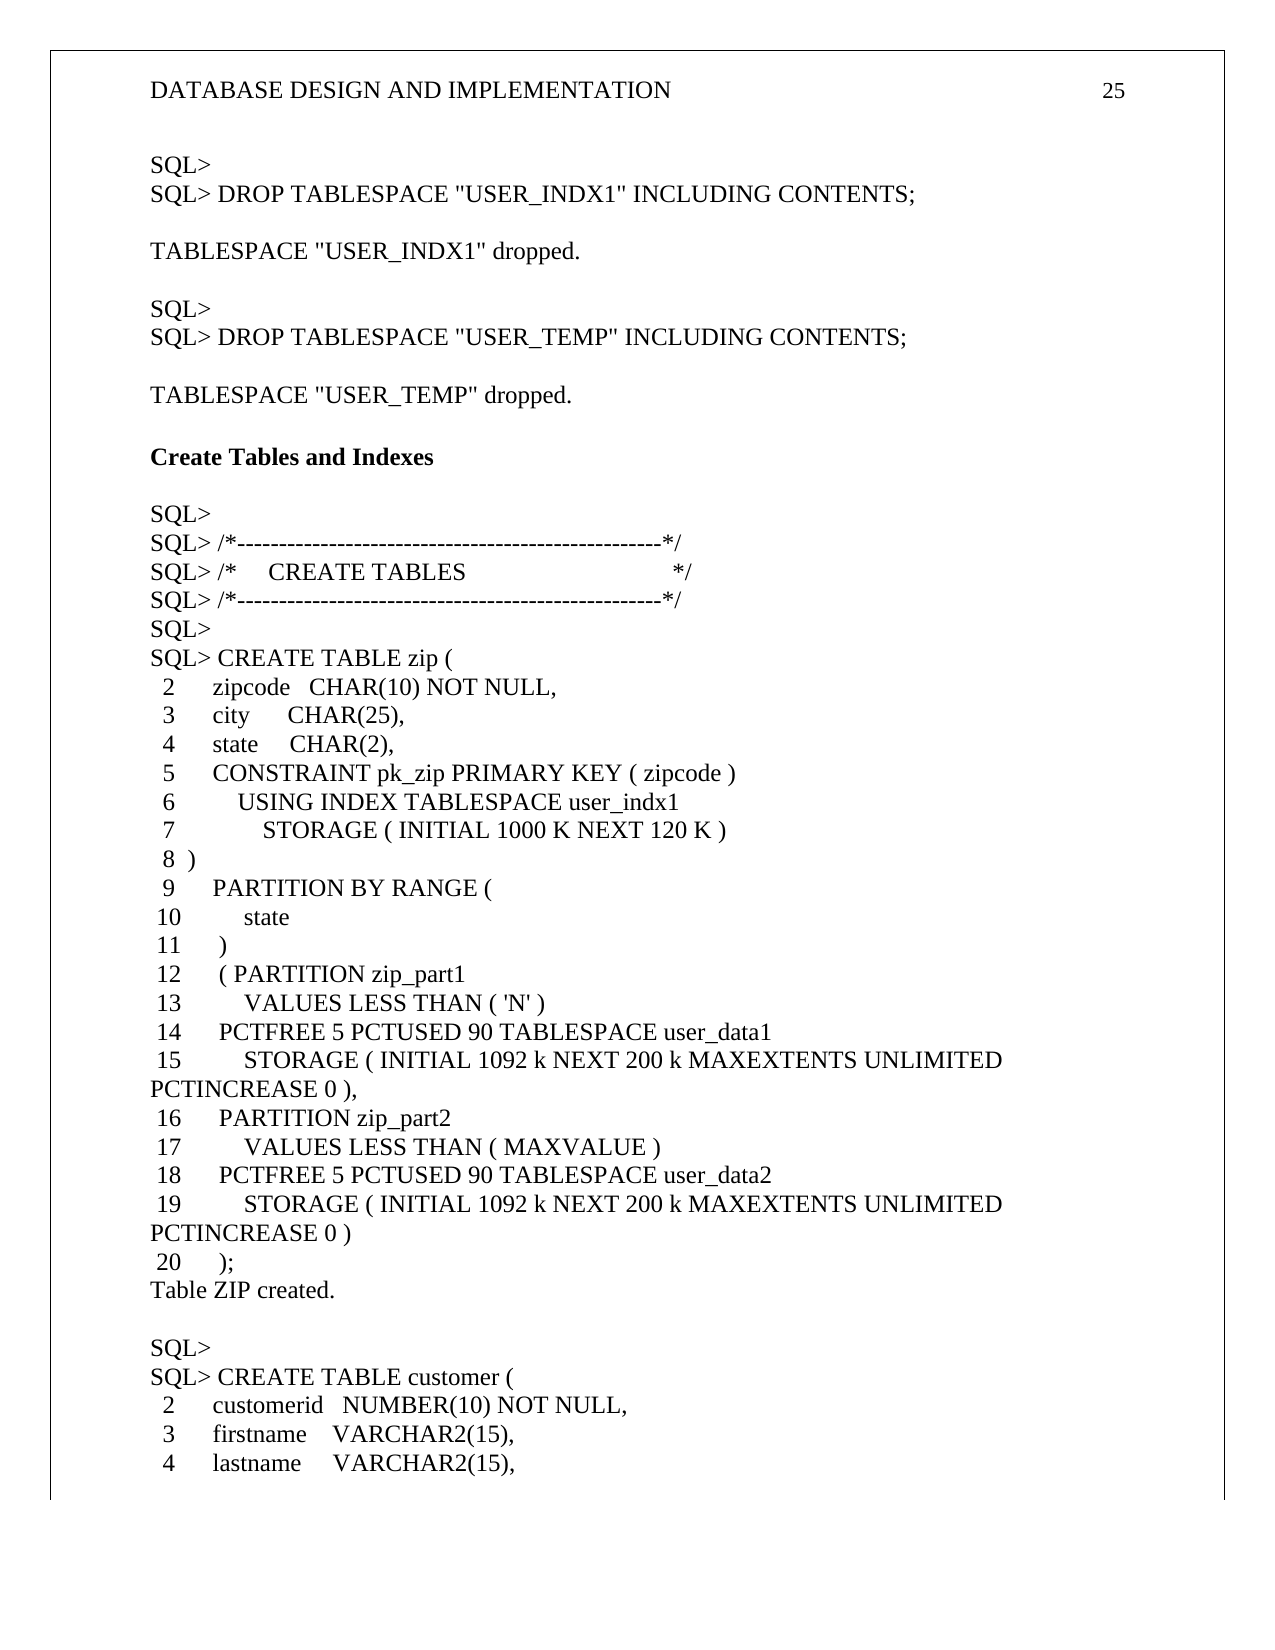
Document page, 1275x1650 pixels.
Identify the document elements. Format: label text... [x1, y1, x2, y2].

text 2 zipcode CHAR(10) NOT NULL, [150, 672, 1125, 700]
subtitle Create Tables and Indexes [150, 442, 1125, 470]
text 4 lastname VARCHAR2(15), [150, 1448, 1125, 1477]
text 11 ) [150, 930, 1125, 959]
text Table ZIP created. [150, 1275, 1125, 1304]
text SQL> DROP TABLESPACE "USER_INDX1" INCLUDING CONTENTS; [150, 179, 1125, 207]
text 5 CONSTRAINT pk_zip PRIMARY KEY ( zipcode ) [150, 758, 1125, 787]
text SQL> CREATE TABLE customer ( [150, 1362, 1125, 1390]
text 15 STORAGE ( INITIAL 1092 k NEXT 200 k MAXEXTENTS UNLIMITED PCTINCREASE 0 ), [150, 1045, 1125, 1103]
text 7 STORAGE ( INITIAL 1000 K NEXT 120 K ) [150, 815, 1125, 844]
text SQL> /*---------------------------------------------------*/ [150, 585, 1125, 614]
text 9 PARTITION BY RANGE ( [150, 873, 1125, 902]
text 10 state [150, 902, 1125, 930]
text TABLESPACE "USER_TEMP" dropped. [150, 380, 1125, 409]
text SQL> [150, 614, 1125, 643]
text SQL> /* CREATE TABLES */ [150, 557, 1125, 585]
text SQL> [150, 1333, 1125, 1362]
text 4 state CHAR(2), [150, 729, 1125, 758]
text 13 VALUES LESS THAN ( 'N' ) [150, 988, 1125, 1017]
text SQL> DROP TABLESPACE "USER_TEMP" INCLUDING CONTENTS; [150, 322, 1125, 351]
text 12 ( PARTITION zip_part1 [150, 959, 1125, 988]
text 17 VALUES LESS THAN ( MAXVALUE ) [150, 1132, 1125, 1160]
text SQL> /*---------------------------------------------------*/ [150, 528, 1125, 557]
text 2 customerid NUMBER(10) NOT NULL, [150, 1390, 1125, 1419]
text 14 PCTFREE 5 PCTUSED 90 TABLESPACE user_data1 [150, 1017, 1125, 1045]
text 16 PARTITION zip_part2 [150, 1103, 1125, 1132]
text 3 city CHAR(25), [150, 700, 1125, 729]
text SQL> [150, 150, 1125, 179]
text 19 STORAGE ( INITIAL 1092 k NEXT 200 k MAXEXTENTS UNLIMITED PCTINCREASE 0 ) [150, 1189, 1125, 1247]
text TABLESPACE "USER_INDX1" dropped. [150, 236, 1125, 265]
text 20 ); [150, 1247, 1125, 1275]
text 3 firstname VARCHAR2(15), [150, 1419, 1125, 1448]
text 8 ) [150, 844, 1125, 873]
text 6 USING INDEX TABLESPACE user_indx1 [150, 787, 1125, 815]
text 18 PCTFREE 5 PCTUSED 90 TABLESPACE user_data2 [150, 1160, 1125, 1189]
text SQL> CREATE TABLE zip ( [150, 643, 1125, 672]
text SQL> [150, 499, 1125, 528]
text SQL> [150, 294, 1125, 322]
